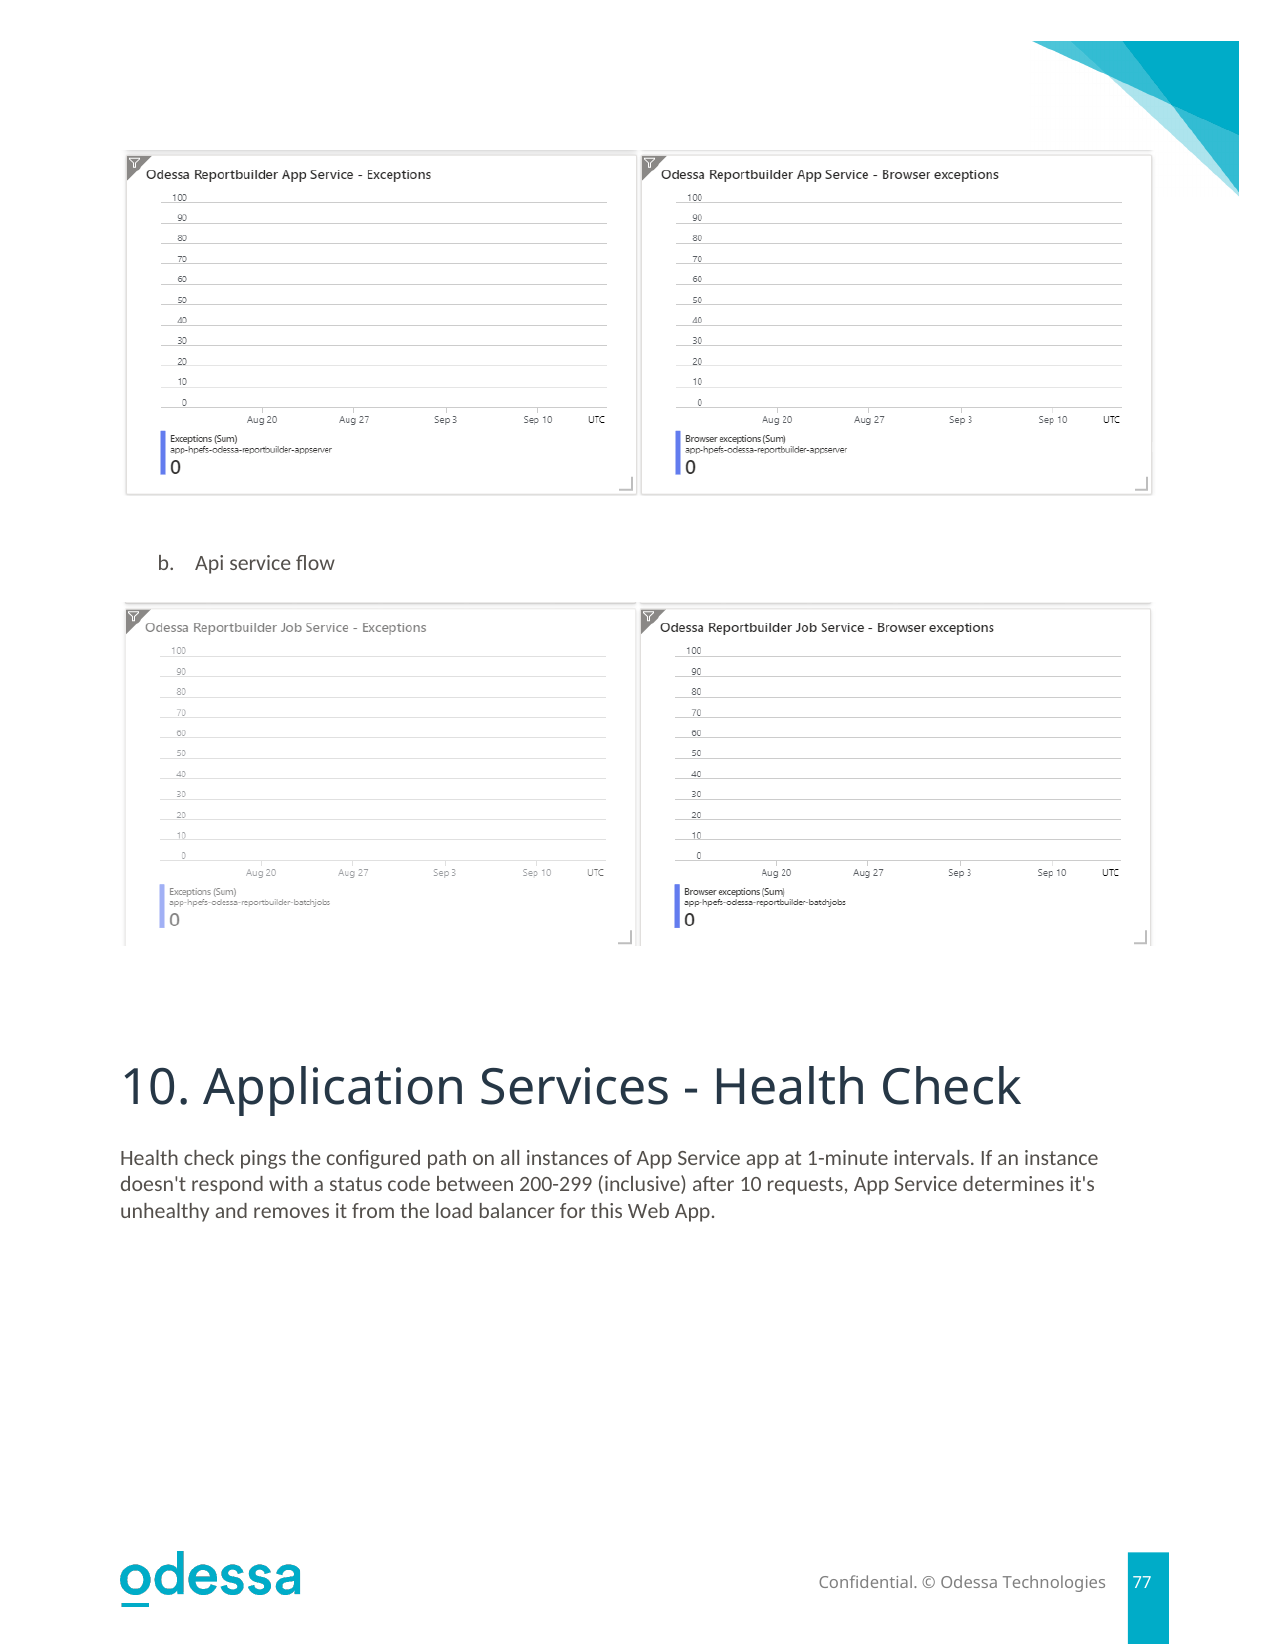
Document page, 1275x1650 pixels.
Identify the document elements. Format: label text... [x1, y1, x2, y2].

picture [120, 602, 1155, 946]
text Health check pings the configured path on all instances of App Service app at 1-minute intervals. If an instance doesn't respond with a status code between 200-299 (inclusive) after 10 requests, App Service determines it's unhealthy and removes it from the load balancer for this Web App. [120, 1144, 1155, 1224]
subtitle 10. Application Services - Health Check [120, 1051, 1155, 1119]
list Api service flow [157, 549, 1155, 576]
picture [120, 41, 1239, 496]
picture [120, 1551, 300, 1607]
